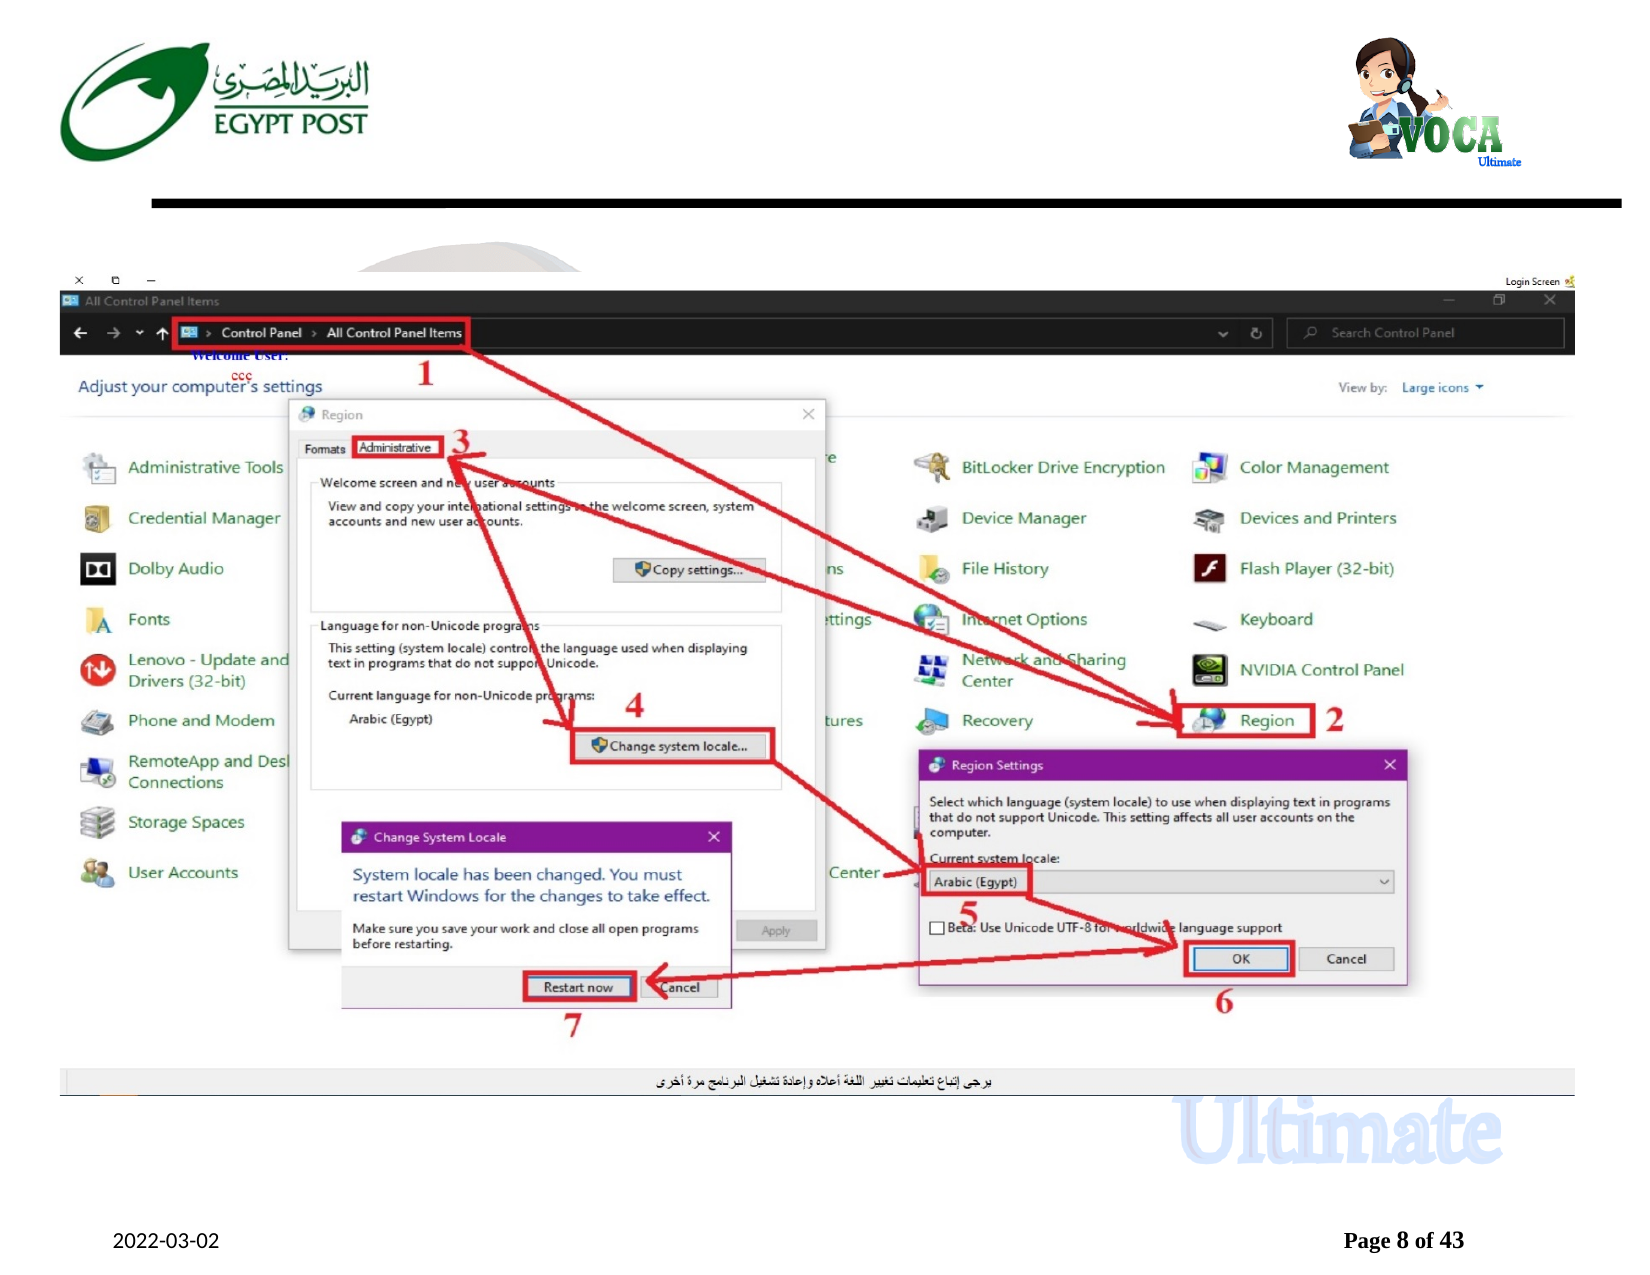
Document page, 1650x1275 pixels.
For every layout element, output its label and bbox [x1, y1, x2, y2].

picture [59, 208, 1575, 1224]
picture [58, 37, 374, 164]
picture [168, 32, 1526, 198]
